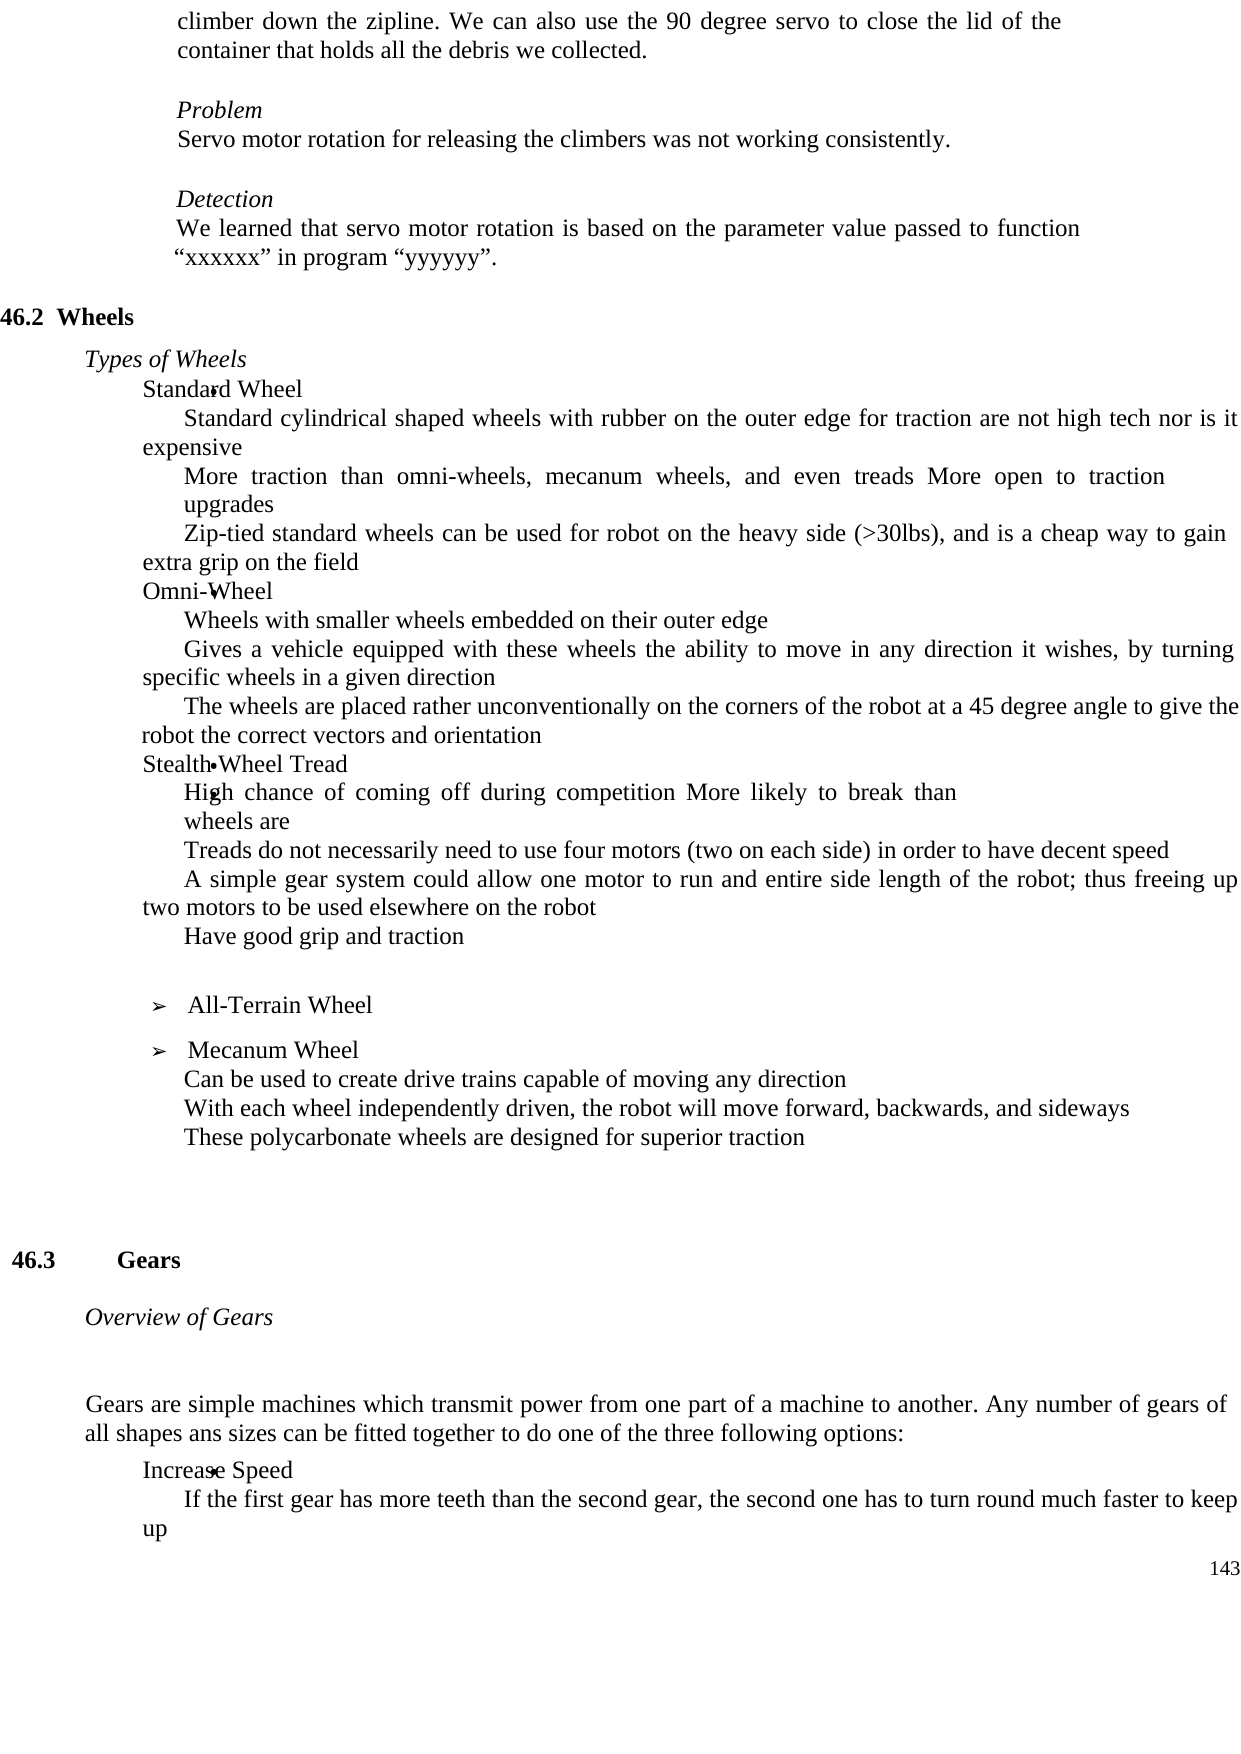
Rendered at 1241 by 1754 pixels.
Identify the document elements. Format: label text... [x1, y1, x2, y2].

list Mecanum Wheel [150, 1035, 667, 1064]
subtitle Gears [12, 1245, 1240, 1274]
text Stealth Wheel Tread [142, 749, 541, 777]
text Treads do not necessarily need to use four motors (two on each side) in order to have decent speed [142, 835, 1240, 864]
text Have good grip and traction [184, 921, 1240, 950]
text We learned that servo motor rotation is based on the parameter value passed to function “xxxxxx” in program “yyyyyy”. [174, 213, 1082, 271]
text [177, 6, 1063, 63]
text Detection [176, 184, 1240, 213]
text Standard cylindrical shaped wheels with rubber on the outer edge for traction are not high tech nor is it expensive [142, 403, 1240, 461]
text These polycarbonate wheels are designed for superior traction [184, 1122, 1240, 1150]
text A simple gear system could allow one motor to run and entire side length of the robot; thus freeing up two motors to be used elsewhere on the robot [142, 864, 1240, 921]
subtitle 46.2 Wheels [0, 302, 1240, 331]
text Standard Wheel [142, 374, 1240, 403]
text Servo motor rotation for releasing the climbers was not working consistently. [177, 124, 1240, 153]
text Overview of Gears [84, 1302, 1240, 1331]
text Increase Speed [142, 1455, 1240, 1484]
text The wheels are placed rather unconventionally on the corners of the robot at a 45 degree angle to give the robot the correct vectors and orientation [141, 691, 1240, 749]
text Problem [176, 95, 1240, 124]
text With each wheel independently driven, the robot will move forward, backwards, and sideways [142, 1093, 1240, 1122]
text Gears are simple machines which transmit power from one part of a machine to another. Any number of gears of all shapes ans sizes can be fitted together to do one of the three following options: [84, 1389, 1228, 1446]
text High chance of coming off during competition More likely to break than wheels are [184, 777, 958, 835]
text Types of Wheels [84, 344, 1240, 373]
text Can be used to create drive trains capable of moving any direction [184, 1064, 1240, 1093]
text Omni-Wheel [142, 576, 1240, 604]
text If the first gear has more teeth than the second gear, the second one has to turn round much faster to keep up [142, 1484, 1240, 1542]
list All-Terrain Wheel [150, 990, 667, 1019]
text Gives a vehicle equipped with these wheels the ability to move in any direction it wishes, by turning specific wheels in a given direction [142, 634, 1235, 691]
text More traction than omni-wheels, mecanum wheels, and even treads More open to traction upgrades [184, 461, 1166, 518]
text Zip-tied standard wheels can be used for robot on the heavy side (>30lbs), and is a cheap way to gain extra grip on the field [142, 518, 1229, 576]
text Wheels with smaller wheels embedded on their outer edge [184, 605, 1240, 633]
